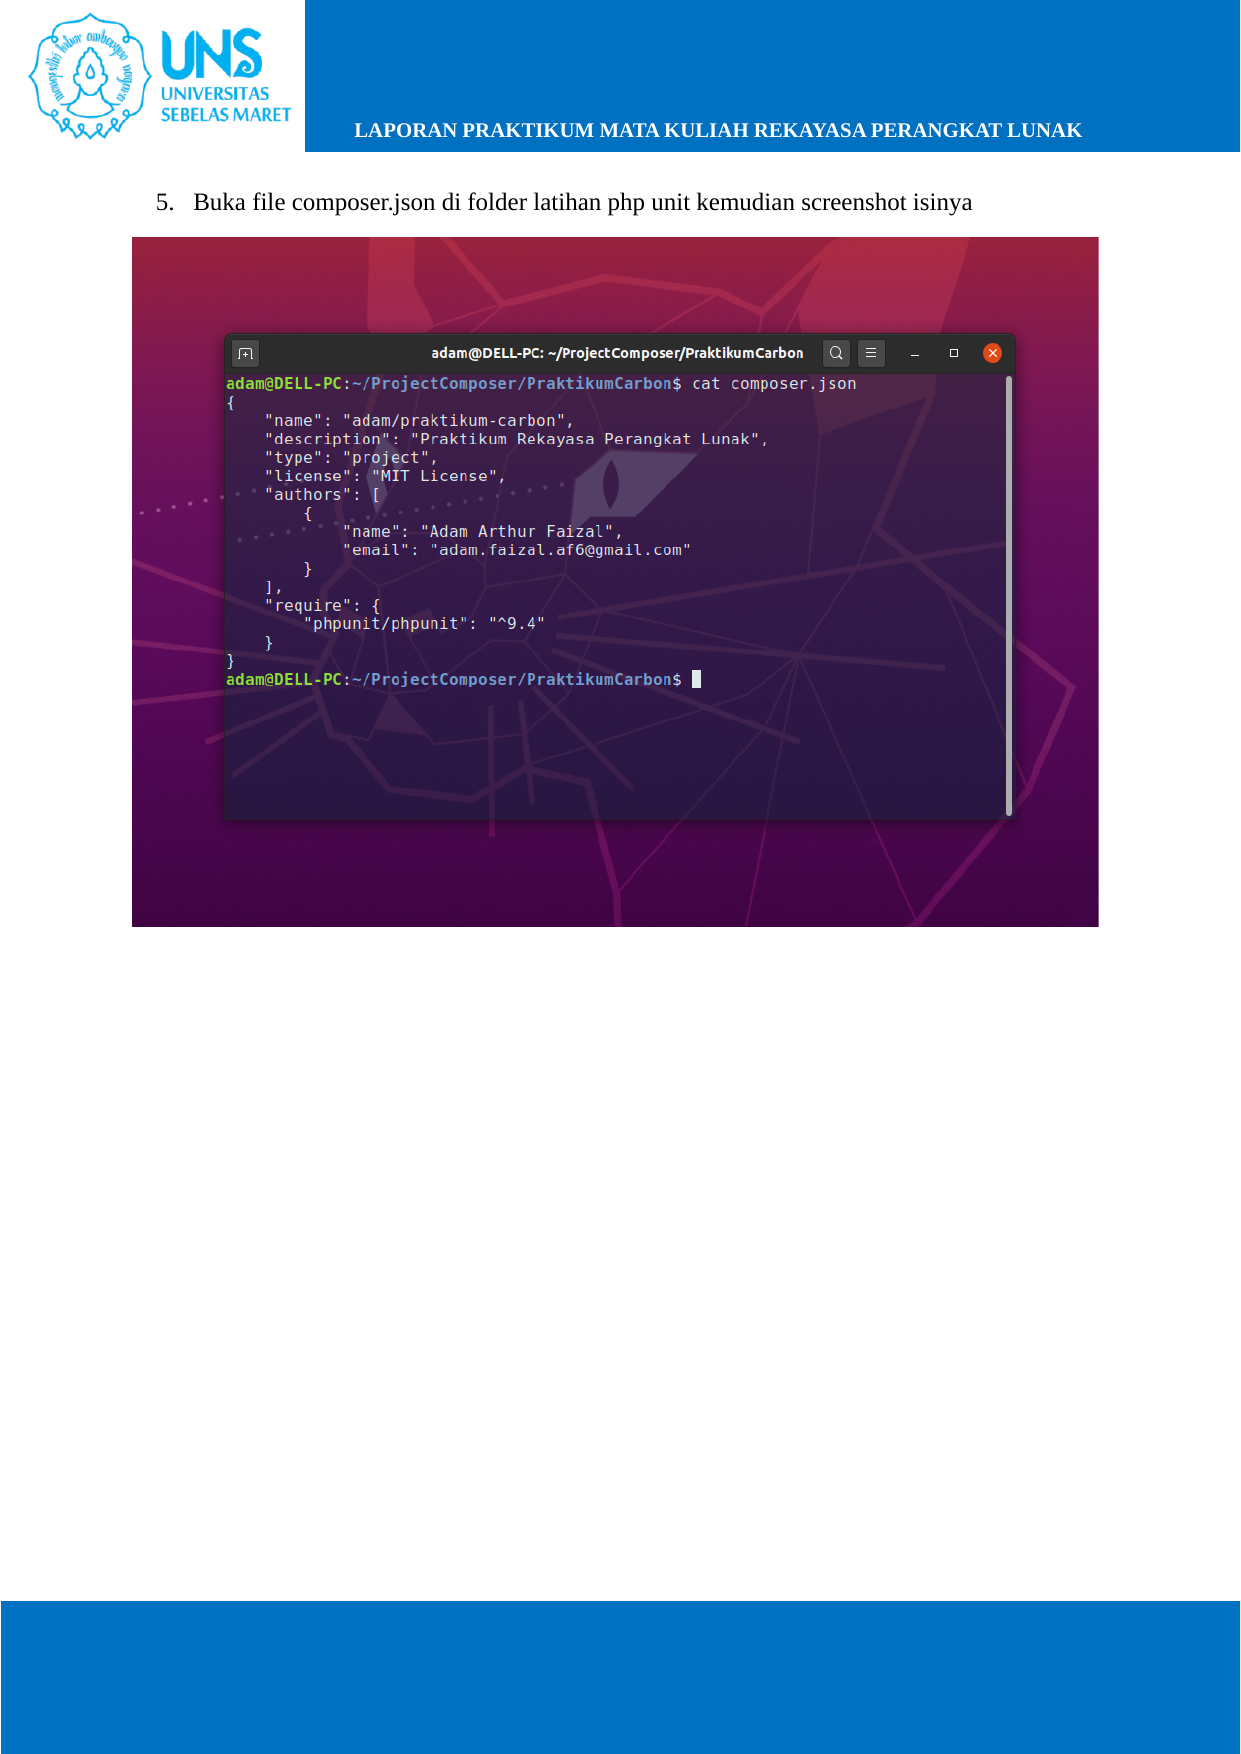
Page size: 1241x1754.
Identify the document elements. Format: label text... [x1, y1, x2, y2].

picture [28, 0, 1241, 152]
list Buka file composer.json di folder latihan php unit kemudian screenshot isinya [156, 187, 1122, 216]
picture [132, 237, 1099, 927]
